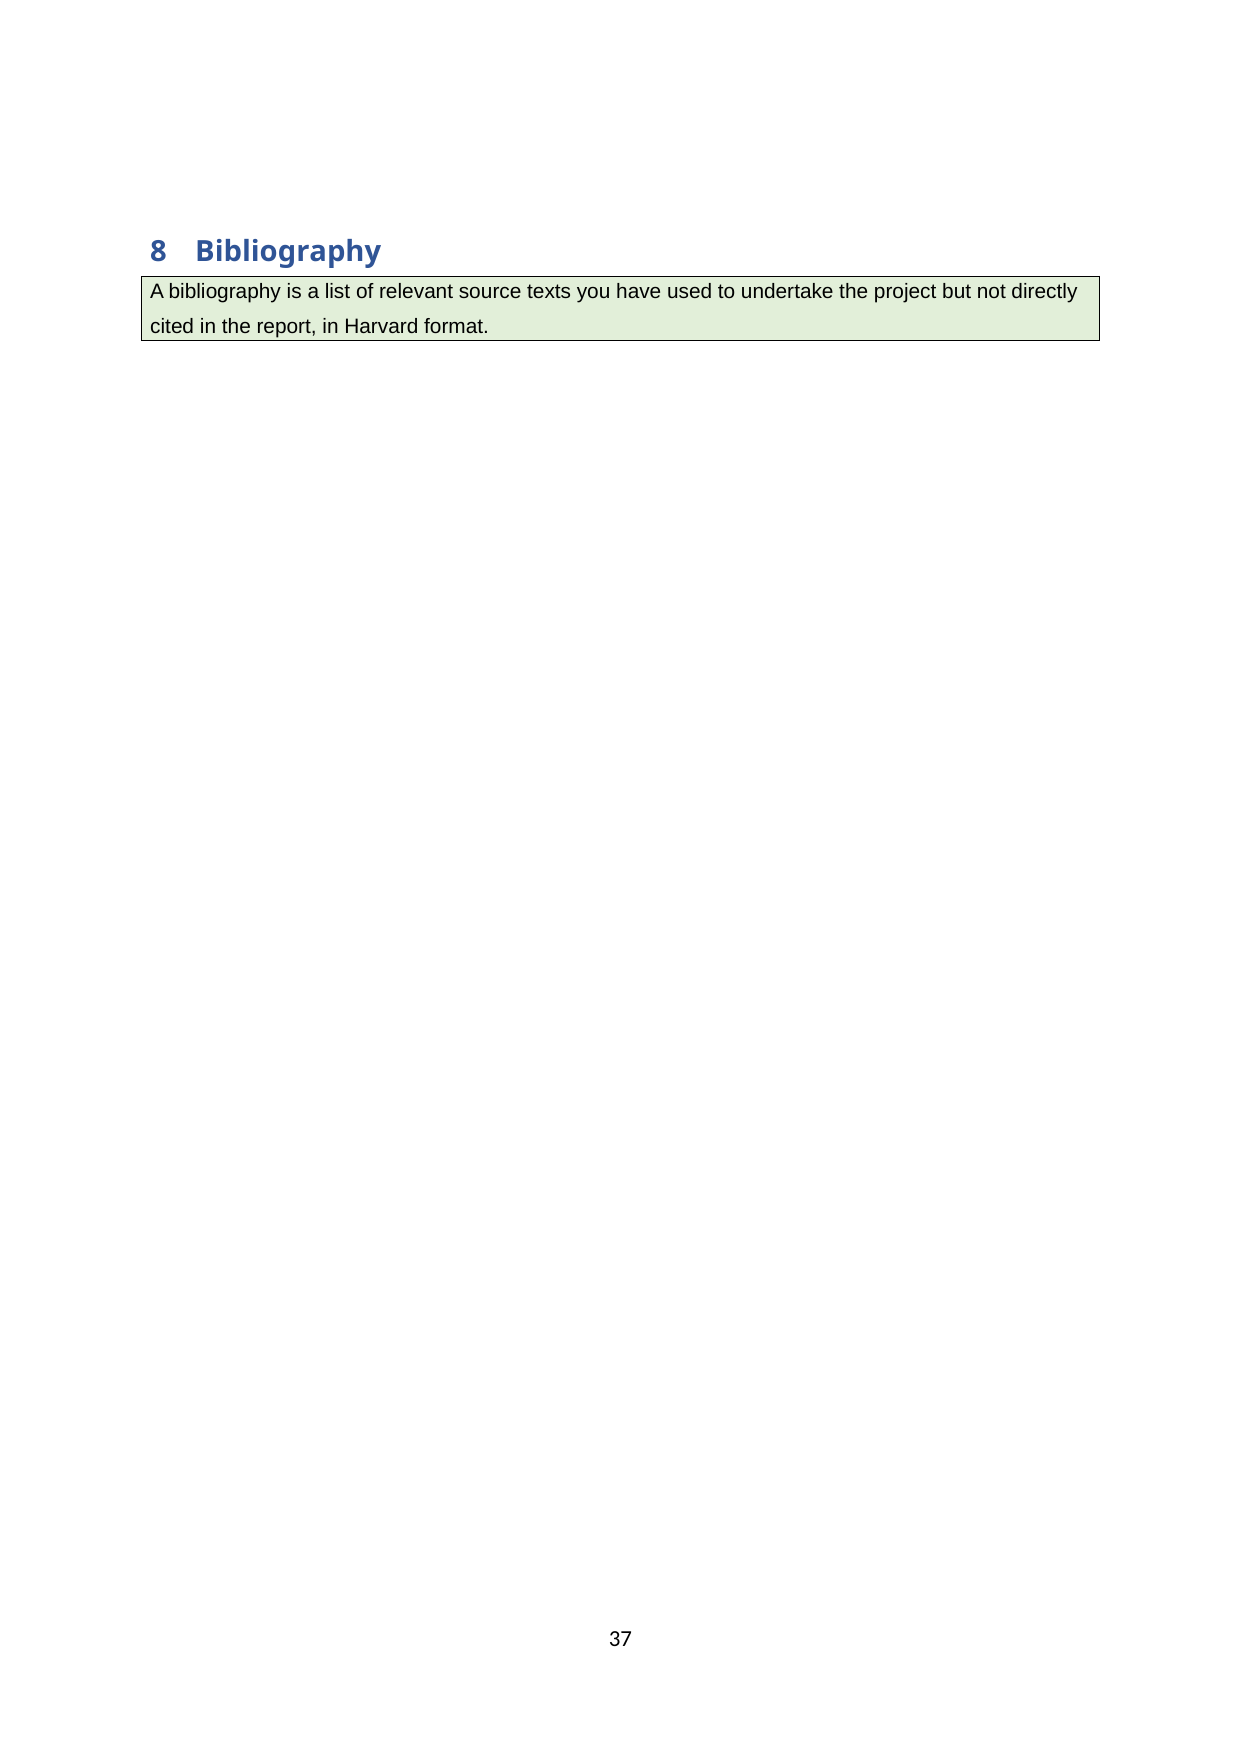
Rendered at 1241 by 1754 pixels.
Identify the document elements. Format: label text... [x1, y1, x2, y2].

text A bibliography is a list of relevant source texts you have used to undertake the project but not directly cited in the report, in Harvard format. [142, 277, 1099, 340]
subtitle Bibliography [150, 230, 1090, 270]
